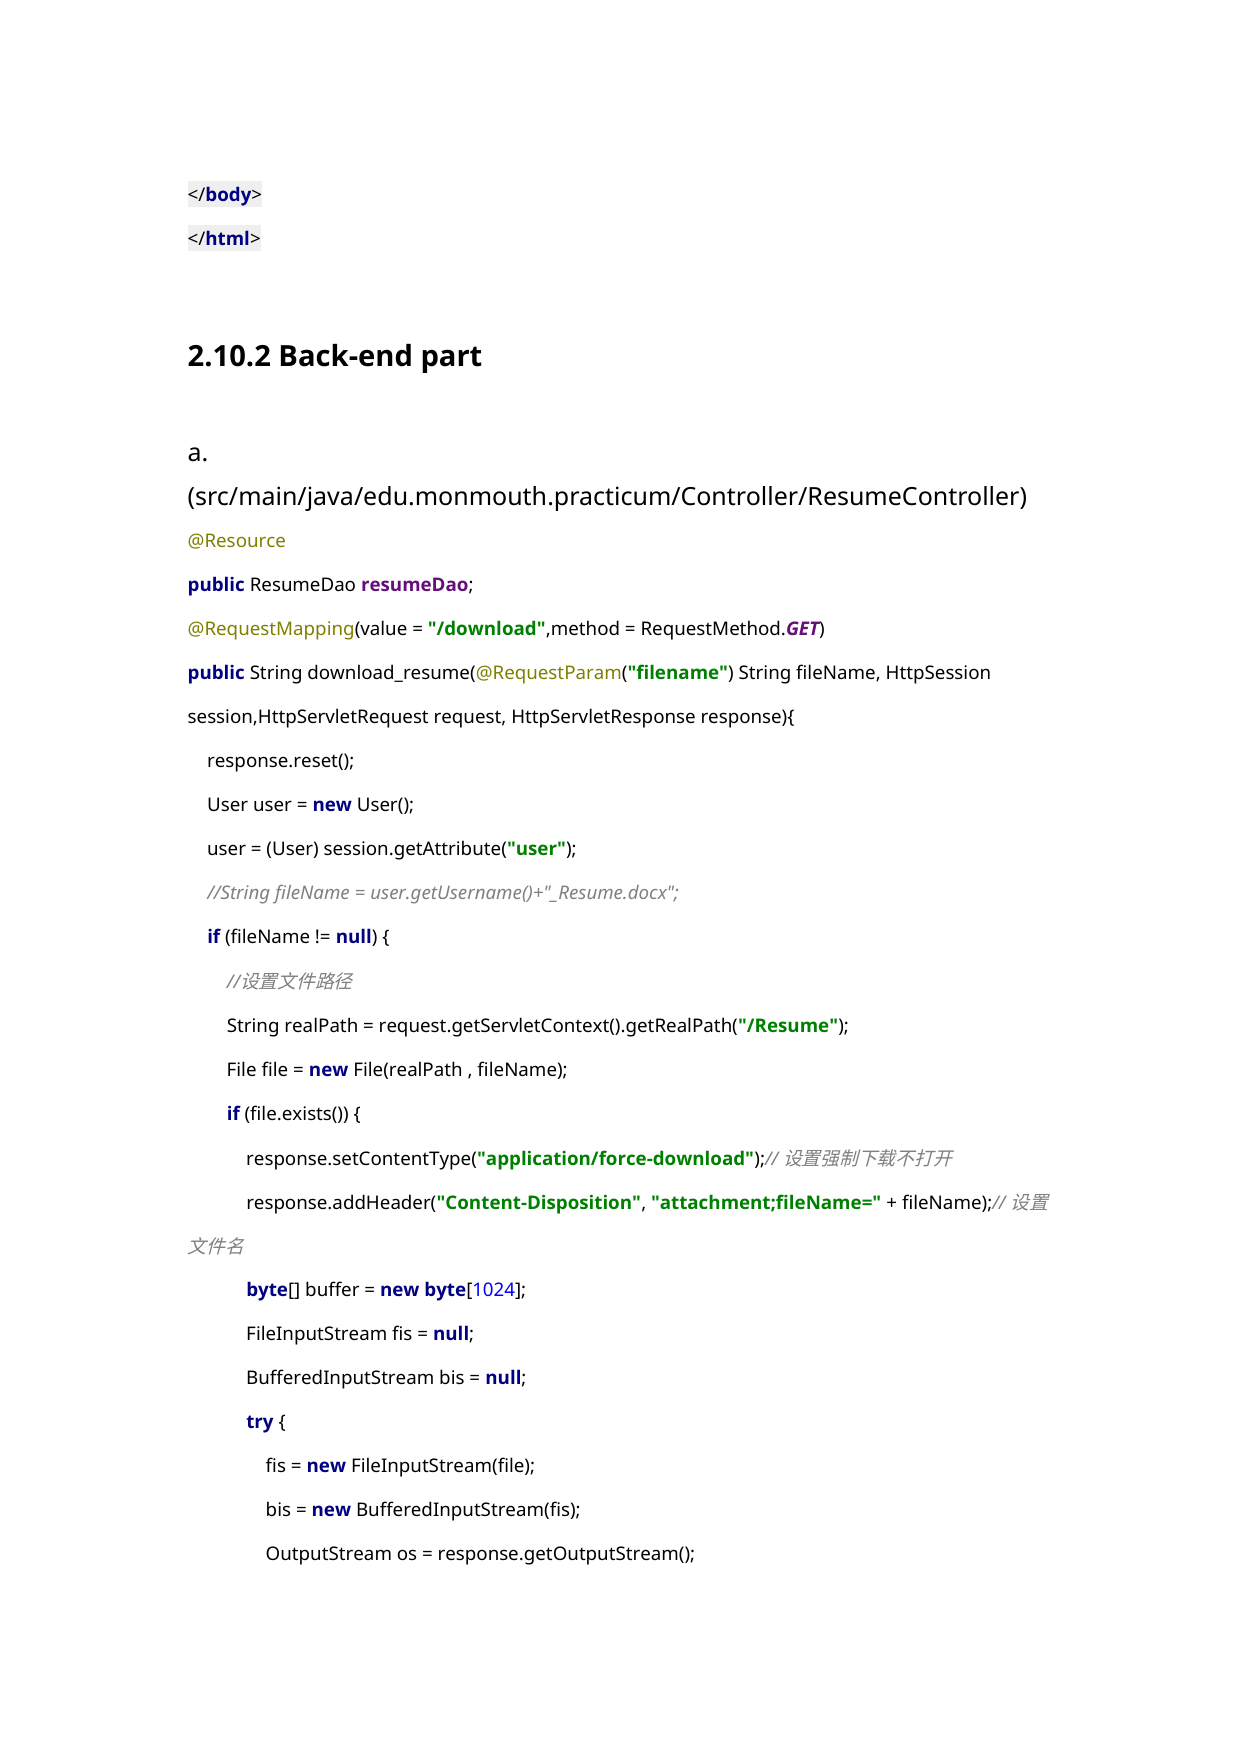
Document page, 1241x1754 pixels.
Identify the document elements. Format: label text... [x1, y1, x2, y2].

subtitle 2.10.2 Back-end part [187, 333, 1053, 377]
text a. (src/main/java/edu.monmouth.practicum/Controller/ResumeController) [187, 430, 1053, 518]
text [187, 172, 1053, 260]
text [187, 518, 1053, 1575]
